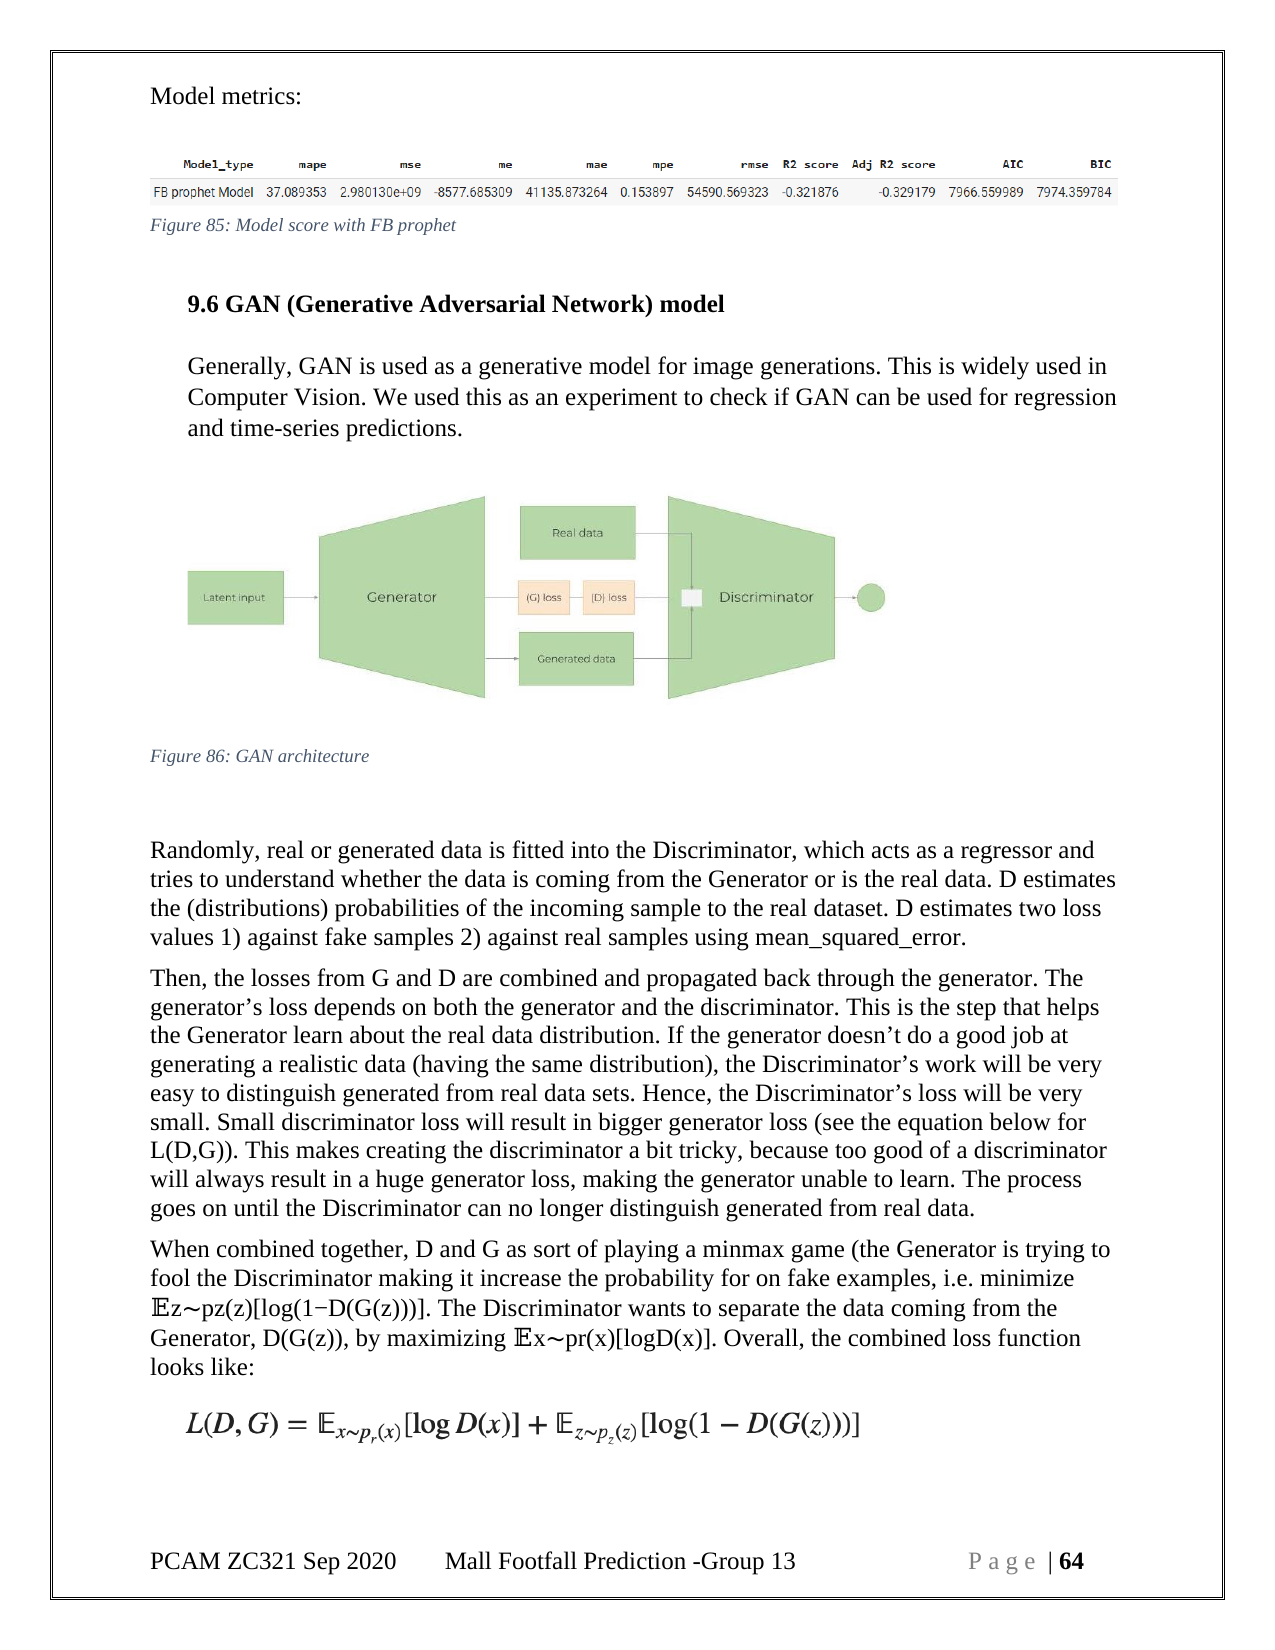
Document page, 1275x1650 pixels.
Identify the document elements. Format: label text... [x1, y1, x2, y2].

text When combined together, D and G as sort of playing a minmax game (the Generator is trying to fool the Discriminator making it increase the probability for on fake examples, i.e. minimize 𝔼z∼pz(z)[log(1−D(G(z)))]. The Discriminator wants to separate the data coming from the Generator, D(G(z)), by maximizing 𝔼x∼pr(x)[logD(x)]. Overall, the combined loss function looks like: [150, 1234, 1131, 1381]
list GAN (Generative Adversarial Network) model [187, 289, 1131, 318]
text Randomly, real or generated data is fitted into the Discriminator, which acts as a regressor and tries to understand whether the data is coming from the Generator or is the real data. D estimates the (distributions) probabilities of the incoming sample to the real dataset. D estimates two loss values 1) against fake samples 2) against real samples using mean_squared_error. [150, 836, 1131, 951]
text Then, the losses from G and D are combined and propagated back through the generator. The generator’s loss depends on both the generator and the discriminator. This is the step that helps the Generator learn about the real data distribution. If the generator doesn’t do a good job at generating a realistic data (having the same distribution), the Discriminator’s work will be very easy to distinguish generated from real data sets. Hence, the Discriminator’s loss will be very small. Small discriminator loss will result in bigger generator loss (see the equation below for L(D,G)). This makes creating the discriminator a bit tricky, because too good of a discriminator will always result in a huge generator loss, making the generator unable to learn. The process goes on until the Discriminator can no longer distinguish generated from real data. [150, 963, 1131, 1222]
list Generally, GAN is used as a generative model for image generations. This is widely used in Computer Vision. We used this as an experiment to check if GAN can be used for regression and time-series predictions. [187, 351, 1131, 442]
picture [187, 460, 890, 727]
text Model metrics: [150, 81, 1125, 110]
picture [150, 1390, 892, 1459]
picture [150, 146, 1132, 210]
